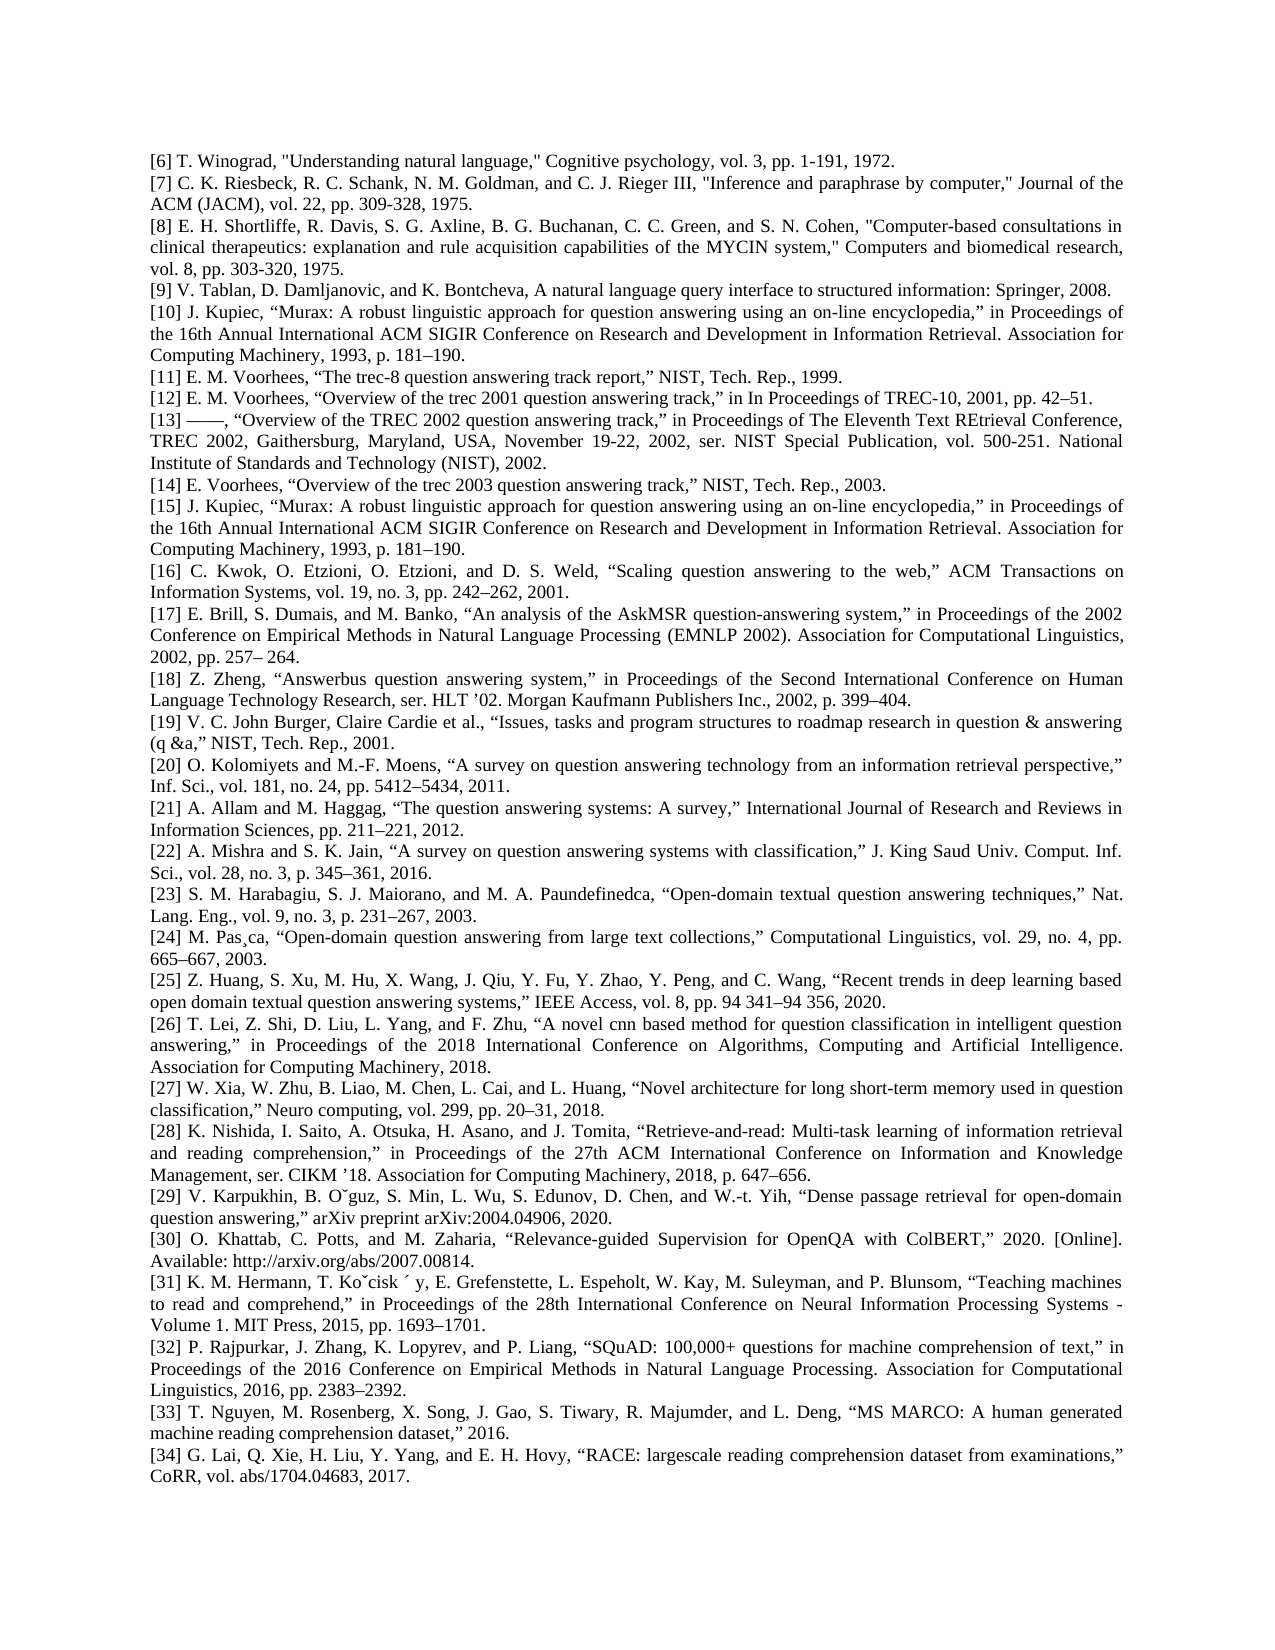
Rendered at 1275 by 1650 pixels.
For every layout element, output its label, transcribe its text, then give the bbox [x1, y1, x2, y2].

text [11] E. M. Voorhees, “The trec-8 question answering track report,” NIST, Tech. Rep., 1999. [150, 366, 1125, 387]
text [12] E. M. Voorhees, “Overview of the trec 2001 question answering track,” in In Proceedings of TREC-10, 2001, pp. 42–51. [150, 387, 1125, 409]
text [14] E. Voorhees, “Overview of the trec 2003 question answering track,” NIST, Tech. Rep., 2003. [150, 473, 1125, 495]
text [9] V. Tablan, D. Damljanovic, and K. Bontcheva, A natural language query interface to structured information: Springer, 2008. [150, 279, 1125, 301]
text [21] A. Allam and M. Haggag, “The question answering systems: A survey,” International Journal of Research and Reviews in Information Sciences, pp. 211–221, 2012. [150, 797, 1125, 840]
text [25] Z. Huang, S. Xu, M. Hu, X. Wang, J. Qiu, Y. Fu, Y. Zhao, Y. Peng, and C. Wang, “Recent trends in deep learning based open domain textual question answering systems,” IEEE Access, vol. 8, pp. 94 341–94 356, 2020. [150, 969, 1125, 1012]
text [13] ——, “Overview of the TREC 2002 question answering track,” in Proceedings of The Eleventh Text REtrieval Conference, TREC 2002, Gaithersburg, Maryland, USA, November 19-22, 2002, ser. NIST Special Publication, vol. 500-251. National Institute of Standards and Technology (NIST), 2002. [150, 409, 1125, 473]
text [32] P. Rajpurkar, J. Zhang, K. Lopyrev, and P. Liang, “SQuAD: 100,000+ questions for machine comprehension of text,” in Proceedings of the 2016 Conference on Empirical Methods in Natural Language Processing. Association for Computational Linguistics, 2016, pp. 2383–2392. [150, 1336, 1125, 1401]
text [24] M. Pas¸ca, “Open-domain question answering from large text collections,” Computational Linguistics, vol. 29, no. 4, pp. 665–667, 2003. [150, 926, 1125, 969]
text [8] E. H. Shortliffe, R. Davis, S. G. Axline, B. G. Buchanan, C. C. Green, and S. N. Cohen, "Computer-based consultations in clinical therapeutics: explanation and rule acquisition capabilities of the MYCIN system," Computers and biomedical research, vol. 8, pp. 303-320, 1975. [150, 215, 1125, 279]
text [10] J. Kupiec, “Murax: A robust linguistic approach for question answering using an on-line encyclopedia,” in Proceedings of the 16th Annual International ACM SIGIR Conference on Research and Development in Information Retrieval. Association for Computing Machinery, 1993, p. 181–190. [150, 301, 1125, 366]
text [22] A. Mishra and S. K. Jain, “A survey on question answering systems with classification,” J. King Saud Univ. Comput. Inf. Sci., vol. 28, no. 3, p. 345–361, 2016. [150, 840, 1125, 883]
text [33] T. Nguyen, M. Rosenberg, X. Song, J. Gao, S. Tiwary, R. Majumder, and L. Deng, “MS MARCO: A human generated machine reading comprehension dataset,” 2016. [150, 1401, 1125, 1444]
text [28] K. Nishida, I. Saito, A. Otsuka, H. Asano, and J. Tomita, “Retrieve-and-read: Multi-task learning of information retrieval and reading comprehension,” in Proceedings of the 27th ACM International Conference on Information and Knowledge Management, ser. CIKM ’18. Association for Computing Machinery, 2018, p. 647–656. [150, 1120, 1125, 1185]
text [18] Z. Zheng, “Answerbus question answering system,” in Proceedings of the Second International Conference on Human Language Technology Research, ser. HLT ’02. Morgan Kaufmann Publishers Inc., 2002, p. 399–404. [150, 667, 1125, 711]
text [19] V. C. John Burger, Claire Cardie et al., “Issues, tasks and program structures to roadmap research in question & answering (q &a,” NIST, Tech. Rep., 2001. [150, 711, 1125, 754]
text [34] G. Lai, Q. Xie, H. Liu, Y. Yang, and E. H. Hovy, “RACE: largescale reading comprehension dataset from examinations,” CoRR, vol. abs/1704.04683, 2017. [150, 1444, 1125, 1487]
text [23] S. M. Harabagiu, S. J. Maiorano, and M. A. Paundefinedca, “Open-domain textual question answering techniques,” Nat. Lang. Eng., vol. 9, no. 3, p. 231–267, 2003. [150, 883, 1125, 926]
text [6] T. Winograd, "Understanding natural language," Cognitive psychology, vol. 3, pp. 1-191, 1972. [150, 150, 1125, 172]
text [27] W. Xia, W. Zhu, B. Liao, M. Chen, L. Cai, and L. Huang, “Novel architecture for long short-term memory used in question classification,” Neuro computing, vol. 299, pp. 20–31, 2018. [150, 1077, 1125, 1120]
text [30] O. Khattab, C. Potts, and M. Zaharia, “Relevance-guided Supervision for OpenQA with ColBERT,” 2020. [Online]. Available: http://arxiv.org/abs/2007.00814. [150, 1228, 1125, 1271]
text [7] C. K. Riesbeck, R. C. Schank, N. M. Goldman, and C. J. Rieger III, "Inference and paraphrase by computer," Journal of the ACM (JACM), vol. 22, pp. 309-328, 1975. [150, 172, 1125, 215]
text [15] J. Kupiec, “Murax: A robust linguistic approach for question answering using an on-line encyclopedia,” in Proceedings of the 16th Annual International ACM SIGIR Conference on Research and Development in Information Retrieval. Association for Computing Machinery, 1993, p. 181–190. [150, 495, 1125, 560]
text [16] C. Kwok, O. Etzioni, O. Etzioni, and D. S. Weld, “Scaling question answering to the web,” ACM Transactions on Information Systems, vol. 19, no. 3, pp. 242–262, 2001. [150, 560, 1125, 603]
text [29] V. Karpukhin, B. O˘guz, S. Min, L. Wu, S. Edunov, D. Chen, and W.-t. Yih, “Dense passage retrieval for open-domain question answering,” arXiv preprint arXiv:2004.04906, 2020. [150, 1185, 1125, 1228]
text [17] E. Brill, S. Dumais, and M. Banko, “An analysis of the AskMSR question-answering system,” in Proceedings of the 2002 Conference on Empirical Methods in Natural Language Processing (EMNLP 2002). Association for Computational Linguistics, 2002, pp. 257– 264. [150, 603, 1125, 667]
text [20] O. Kolomiyets and M.-F. Moens, “A survey on question answering technology from an information retrieval perspective,” Inf. Sci., vol. 181, no. 24, pp. 5412–5434, 2011. [150, 754, 1125, 797]
text [31] K. M. Hermann, T. Koˇcisk ´ y, E. Grefenstette, L. Espeholt, W. Kay, M. Suleyman, and P. Blunsom, “Teaching machines to read and comprehend,” in Proceedings of the 28th International Conference on Neural Information Processing Systems - Volume 1. MIT Press, 2015, pp. 1693–1701. [150, 1271, 1125, 1336]
text [26] T. Lei, Z. Shi, D. Liu, L. Yang, and F. Zhu, “A novel cnn based method for question classification in intelligent question answering,” in Proceedings of the 2018 International Conference on Algorithms, Computing and Artificial Intelligence. Association for Computing Machinery, 2018. [150, 1012, 1125, 1077]
